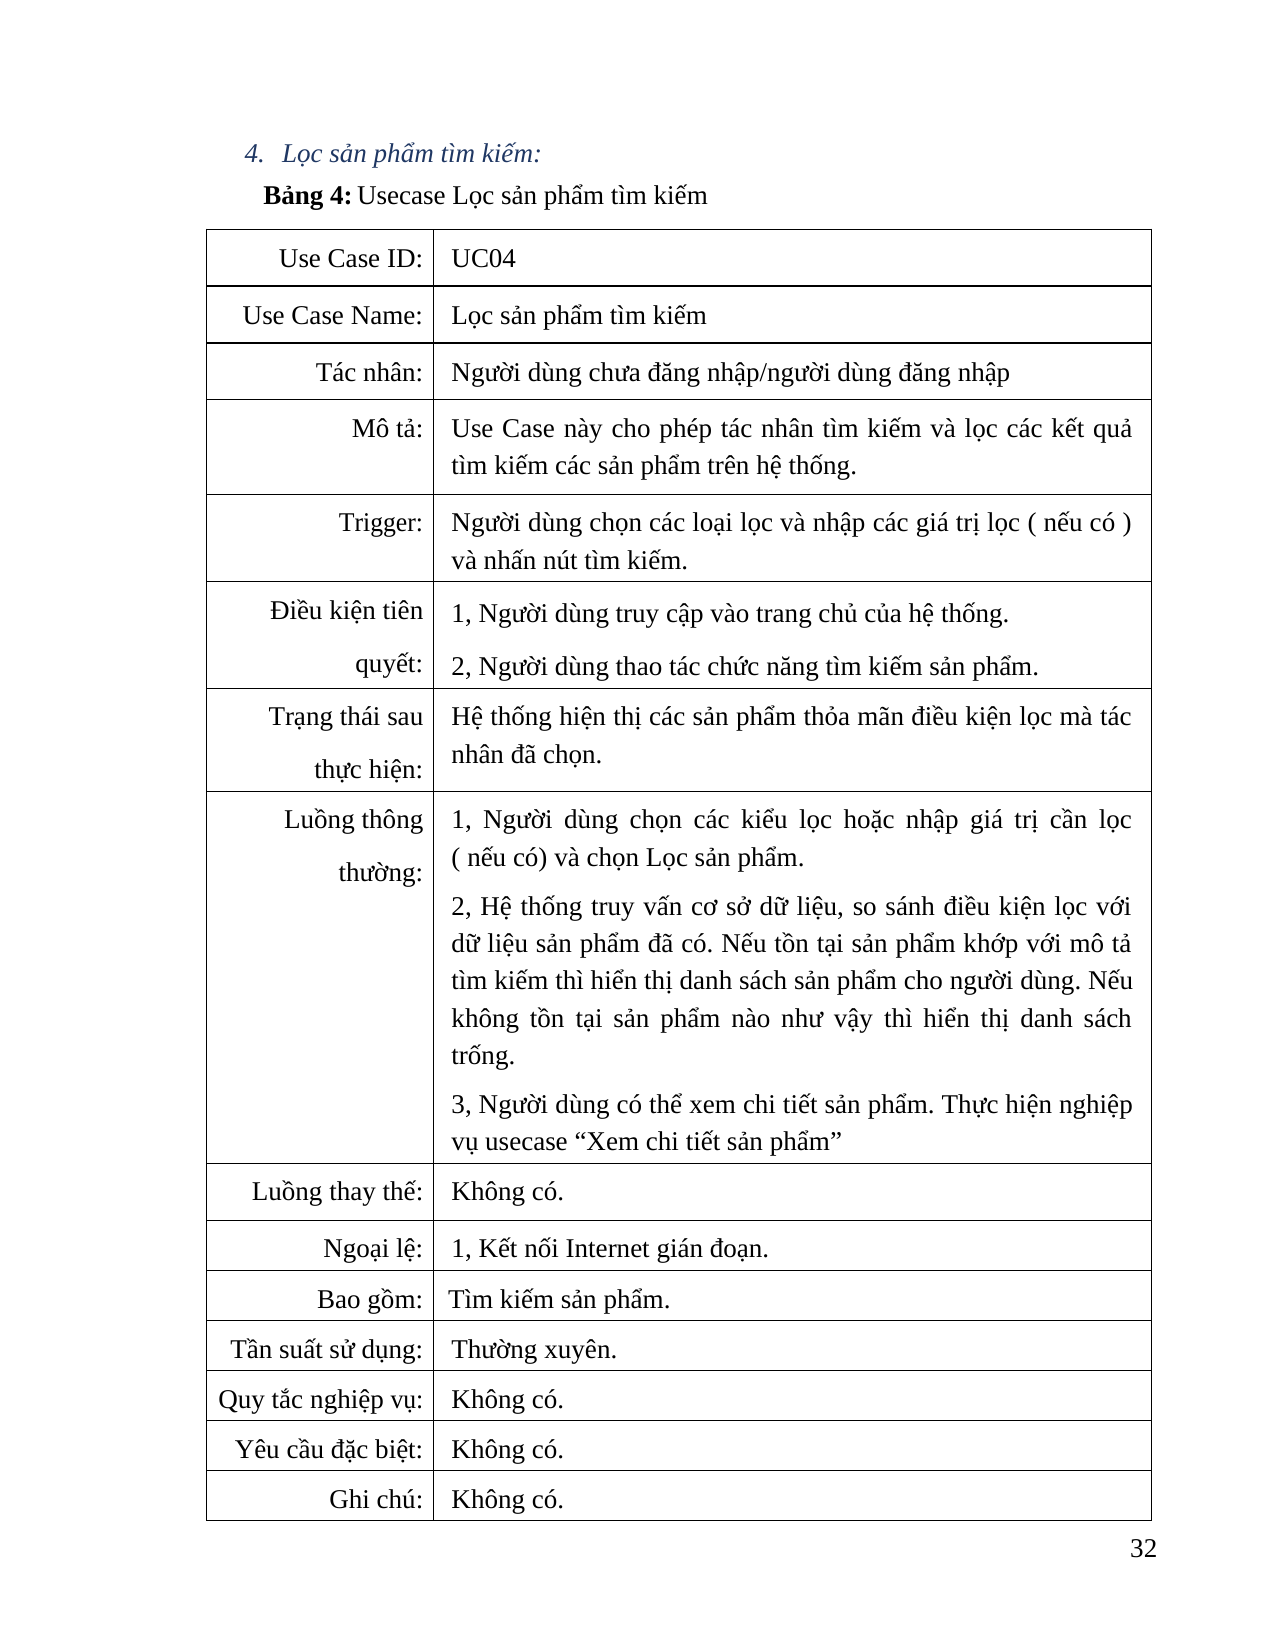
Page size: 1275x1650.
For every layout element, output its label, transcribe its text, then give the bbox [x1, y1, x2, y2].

table_cell Tần suất sử dụng: [207, 1321, 433, 1370]
table_cell Luồng thông thường: [207, 792, 433, 1163]
table_cell 1, Kết nối Internet gián đoạn. [434, 1221, 1151, 1270]
table_cell Hệ thống hiện thị các sản phẩm thỏa mãn điều kiện lọc mà tác nhân đã chọn. [434, 689, 1151, 791]
table_cell Tìm kiếm sản phẩm. [434, 1271, 1151, 1320]
table_cell Use Case này cho phép tác nhân tìm kiếm và lọc các kết quả tìm kiếm các sản phẩm trên hệ thống. [434, 400, 1151, 494]
table_cell Quy tắc nghiệp vụ: [207, 1371, 433, 1420]
table_cell Bao gồm: [207, 1271, 433, 1320]
table_cell Mô tả: [207, 400, 433, 494]
table_cell Điều kiện tiên quyết: [207, 582, 433, 688]
table_cell Người dùng chưa đăng nhập/người dùng đăng nhập [434, 344, 1151, 399]
table_cell Use Case Name: [207, 287, 433, 342]
table_cell Không có. [434, 1371, 1151, 1420]
table_cell Trigger: [207, 495, 433, 581]
table_cell Ngoại lệ: [207, 1221, 433, 1270]
table_cell Yêu cầu đặc biệt: [207, 1421, 433, 1470]
table_cell Lọc sản phẩm tìm kiếm [434, 287, 1151, 342]
table_cell Ghi chú: [207, 1471, 433, 1520]
subtitle Usecase Lọc sản phẩm tìm kiếm [263, 179, 1157, 210]
table_cell 1, Người dùng truy cập vào trang chủ của hệ thống. 2, Người dùng thao tác chức năng tìm kiếm sản phẩm. [434, 582, 1151, 688]
table_header UC04 [434, 230, 1151, 285]
table_cell Người dùng chọn các loại lọc và nhập các giá trị lọc ( nếu có ) và nhấn nút tìm kiếm. [434, 495, 1151, 581]
table_cell Không có. [434, 1471, 1151, 1520]
table_cell Luồng thay thế: [207, 1164, 433, 1220]
table_header Use Case ID: [207, 230, 433, 285]
table_cell Trạng thái sau thực hiện: [207, 689, 433, 791]
table_cell Tác nhân: [207, 344, 433, 399]
table_cell Thường xuyên. [434, 1321, 1151, 1370]
table_cell Không có. [434, 1421, 1151, 1470]
table_cell Không có. [434, 1164, 1151, 1220]
table_cell 1, Người dùng chọn các kiểu lọc hoặc nhập giá trị cần lọc ( nếu có) và chọn Lọc sản phẩm. 2, Hệ thống truy vấn cơ sở dữ liệu, so sánh điều kiện lọc với dữ liệu sản phẩm đã có. Nếu tồn tại sản phẩm khớp với mô tả tìm kiếm thì hiển thị danh sách sản phẩm cho người dùng. Nếu không tồn tại sản phẩm nào như vậy thì hiển thị danh sách trống. 3, Người dùng có thể xem chi tiết sản phẩm. Thực hiện nghiệp vụ usecase “Xem chi tiết sản phẩm” [434, 792, 1151, 1163]
subtitle Lọc sản phẩm tìm kiếm: [244, 137, 1157, 168]
